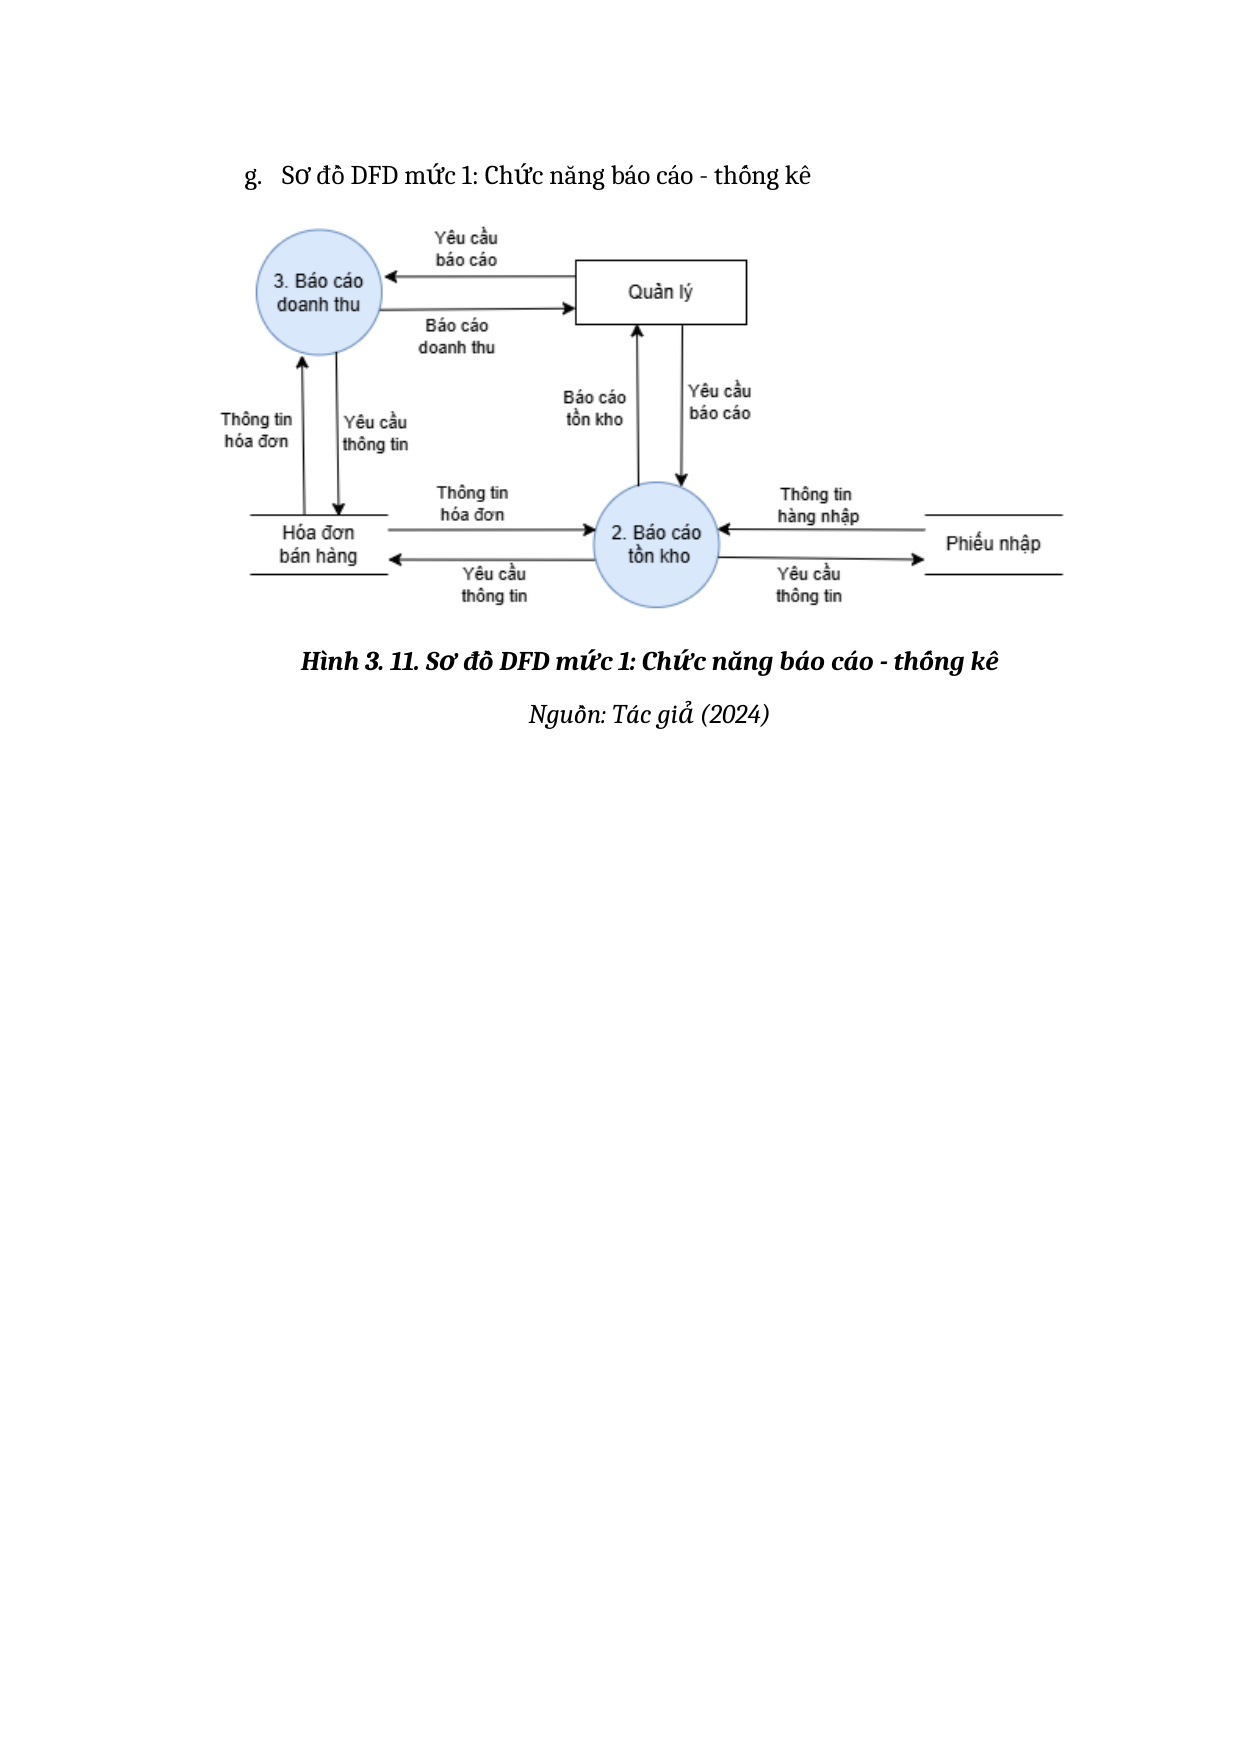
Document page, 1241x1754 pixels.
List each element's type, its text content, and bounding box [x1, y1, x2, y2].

text Nguồn: Tác giả (2024) [207, 699, 1092, 730]
picture [206, 213, 1081, 624]
text Hình 3. 11. Sơ đồ DFD mức 1: Chức năng báo cáo - thống kê [207, 646, 1092, 677]
list Sơ đồ DFD mức 1: Chức năng báo cáo - thống kê [244, 160, 1092, 191]
